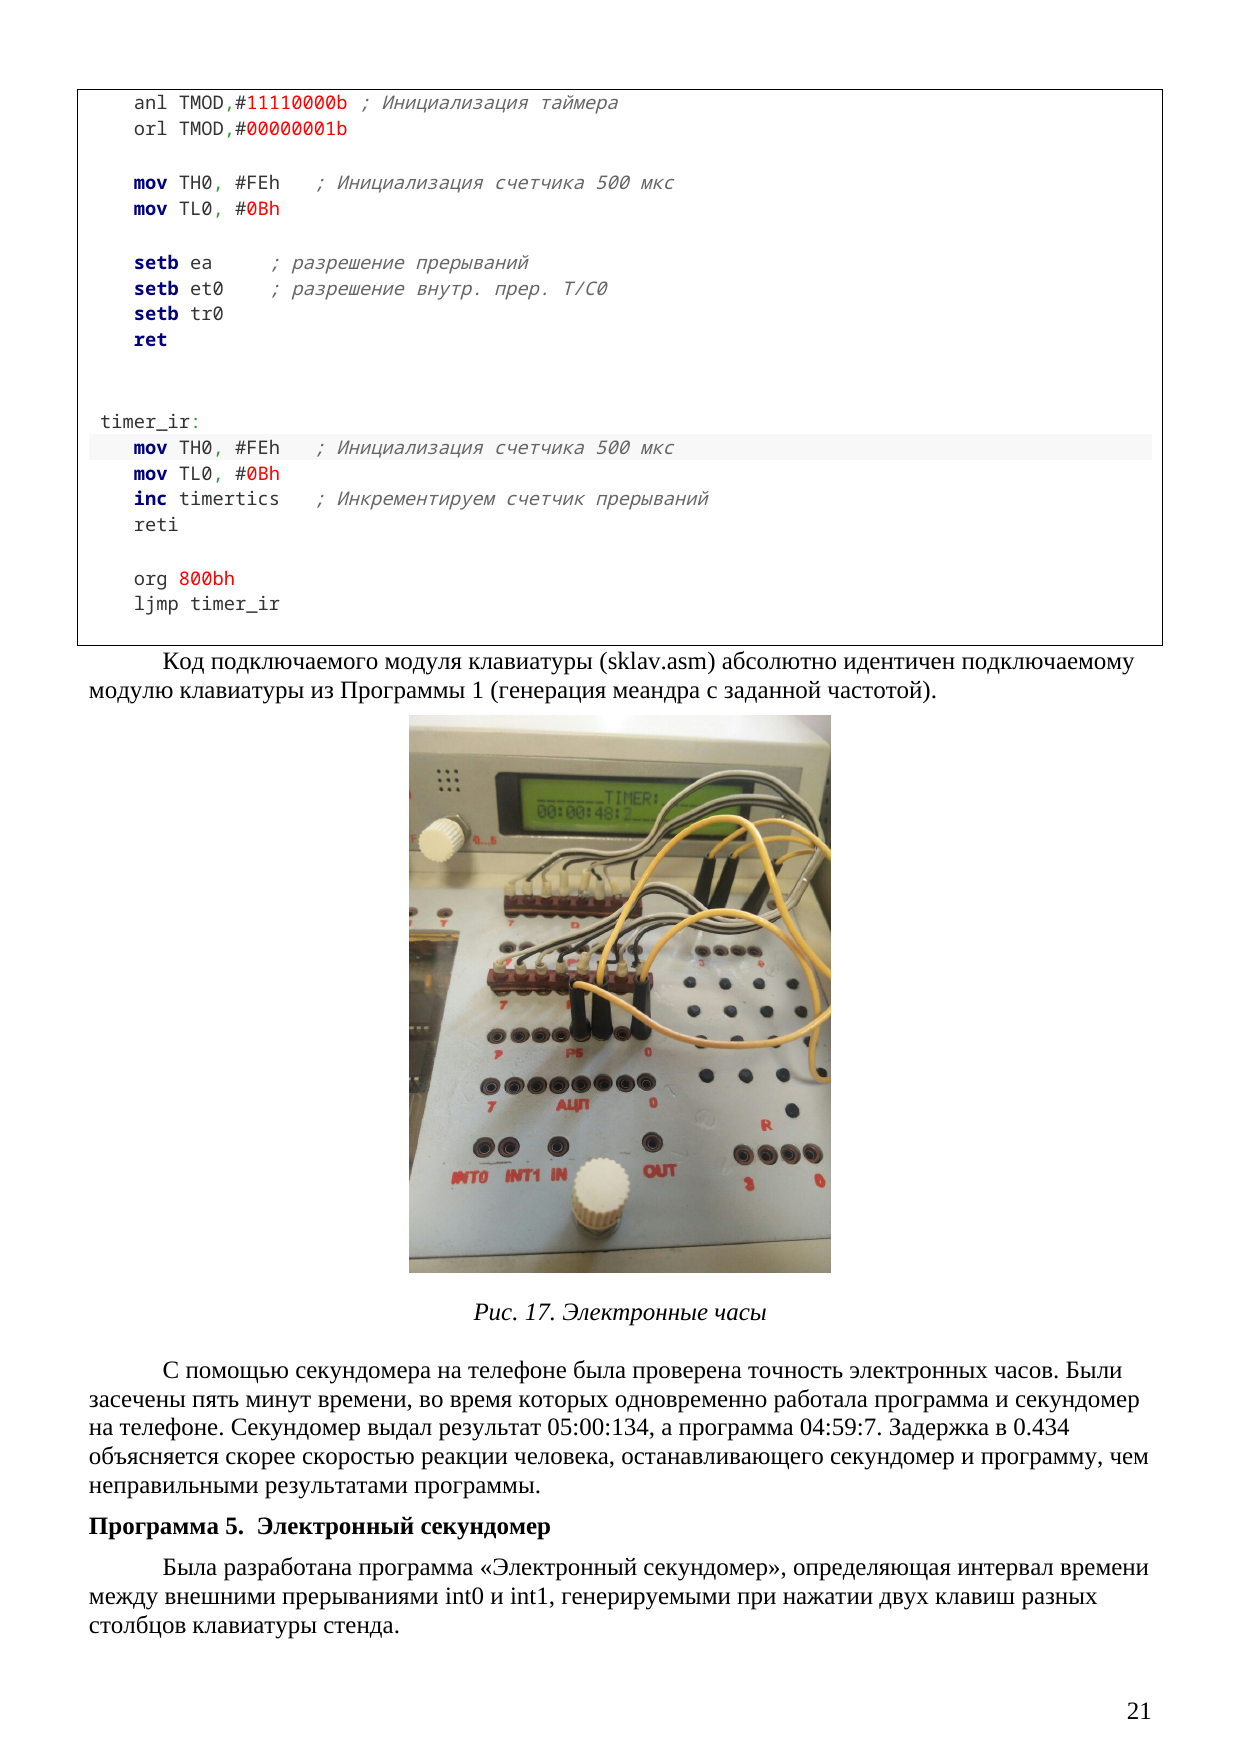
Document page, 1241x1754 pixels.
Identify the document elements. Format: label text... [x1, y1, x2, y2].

text Рис. 17. Электронные часы [89, 1297, 1152, 1326]
text Код подключаемого модуля клавиатуры (sklav.asm) абсолютно идентичен подключаемому модулю клавиатуры из Программы 1 (генерация меандра с заданной частотой). [89, 646, 1152, 703]
picture [409, 715, 831, 1273]
text Программа 5. Электронный секундомер [89, 1511, 1152, 1540]
text С помощью секундомера на телефоне была проверена точность электронных часов. Были засечены пять минут времени, во время которых одновременно работала программа и секундомер на телефоне. Секундомер выдал результат 05:00:134, а программа 04:59:7. Задержка в 0.434 объясняется скорее скоростью реакции человека, останавливающего секундомер и программу, чем неправильными результатами программы. [89, 1355, 1152, 1499]
text Была разработана программа «Электронный секундомер», определяющая интервал времени между внешними прерываниями int0 и int1, генерируемыми при нажатии двух клавиш разных столбцов клавиатуры стенда. [89, 1552, 1152, 1639]
